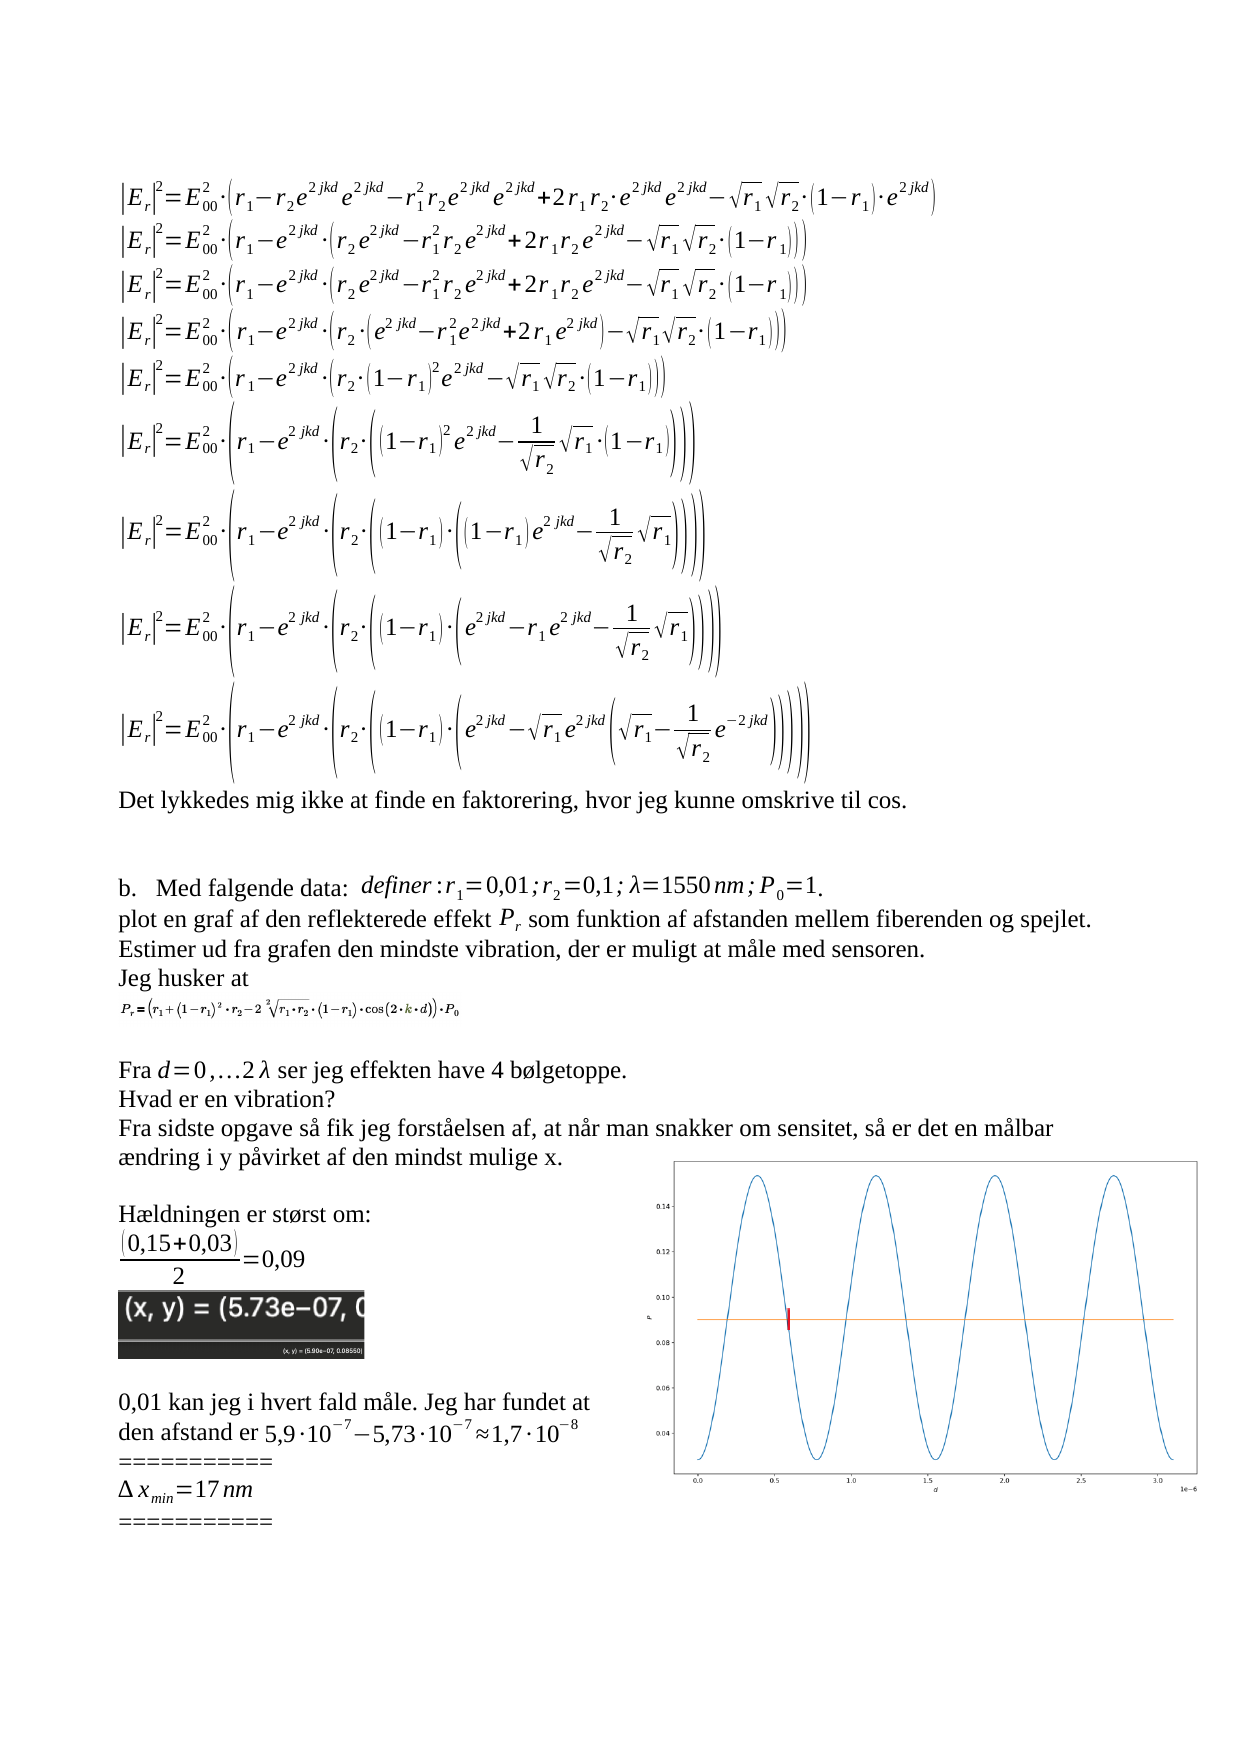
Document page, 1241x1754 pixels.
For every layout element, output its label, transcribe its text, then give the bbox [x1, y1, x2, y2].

list Med falgende data: . [118, 872, 1122, 903]
list plot en graf af den reflekterede effekt som funktion af afstanden mellem fiberenden og spejlet. Estimer ud fra grafen den mindste vibration, der er muligt at måle med sensoren. [118, 903, 1122, 963]
list =========== [118, 1507, 1122, 1536]
list =========== [118, 1447, 624, 1476]
list Fra sidste opgave så fik jeg forståelsen af, at når man snakker om sensitet, så er det en målbar ændring i y påvirket af den mindst mulige x. [118, 1113, 1122, 1171]
picture [118, 1290, 365, 1359]
list Jeg husker at [118, 963, 1122, 992]
text Det lykkedes mig ikke at finde en faktorering, hvor jeg kunne omskrive til cos. [118, 786, 1122, 814]
list Hældningen er størst om: [118, 1199, 624, 1228]
picture [118, 992, 463, 1027]
list 0,01 kan jeg i hvert fald måle. Jeg har fundet at den afstand er [118, 1387, 624, 1447]
picture [624, 1146, 1205, 1500]
list Fra ser jeg effekten have 4 bølgetoppe. Hvad er en vibration? [118, 1056, 1122, 1113]
